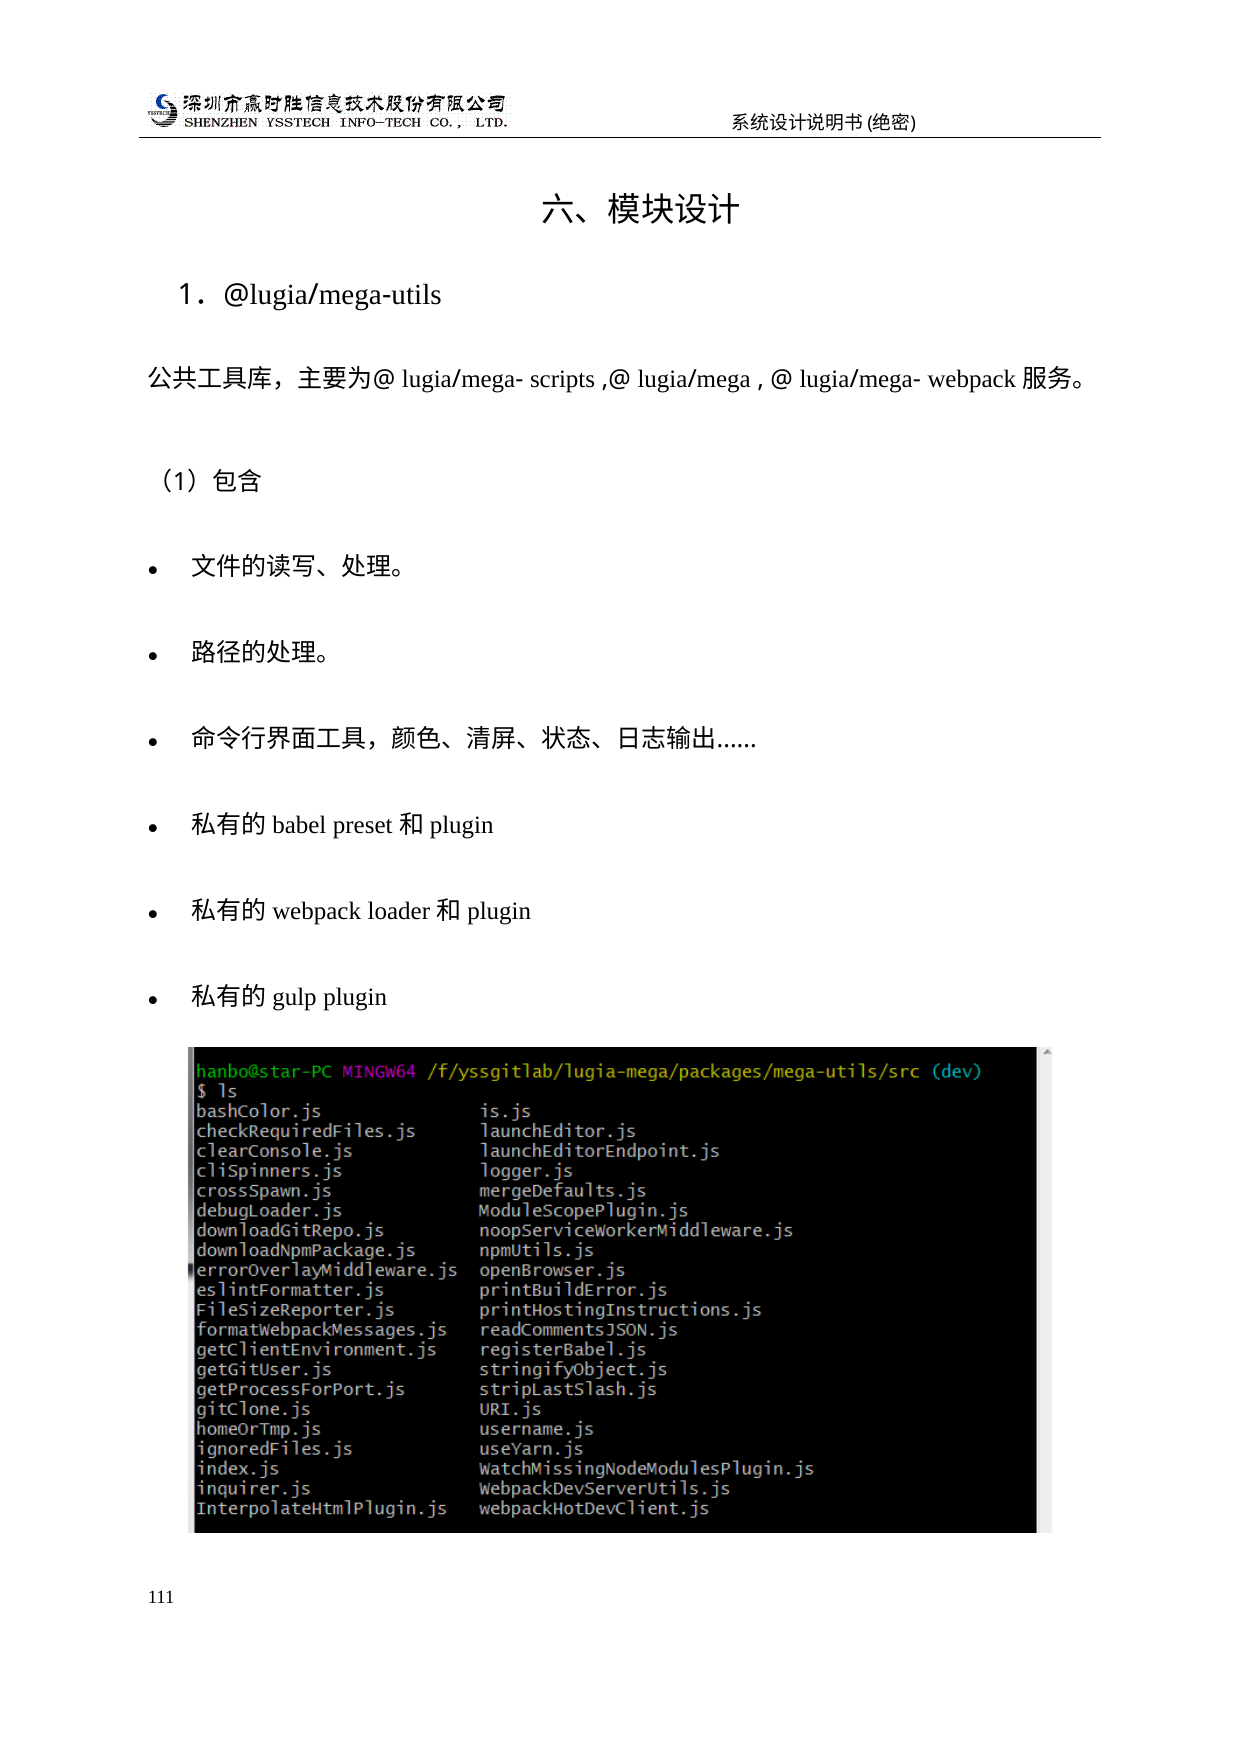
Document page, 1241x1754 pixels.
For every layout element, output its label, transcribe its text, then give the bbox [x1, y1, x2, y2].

picture [147, 90, 512, 129]
list 命令行界面工具，颜色、清屏、状态、日志输出...... [148, 703, 1092, 771]
text 公共工具库，主要为@ lugia/mega- scripts ,@ lugia/mega , @ lugia/mega- webpack 服务。 [148, 343, 1092, 411]
list 私有的 webpack loader 和 plugin [148, 875, 1092, 943]
list 私有的 babel preset 和 plugin [148, 789, 1092, 857]
list 文件的读写、处理。 [148, 531, 1092, 599]
list 路径的处理。 [148, 617, 1092, 685]
subtitle 模块设计 [148, 173, 1092, 241]
list 私有的 gulp plugin [148, 961, 1092, 1029]
subtitle @lugia/mega-utils [136, 258, 1092, 326]
subtitle 包含 [106, 446, 1092, 514]
picture [187, 1047, 1053, 1533]
